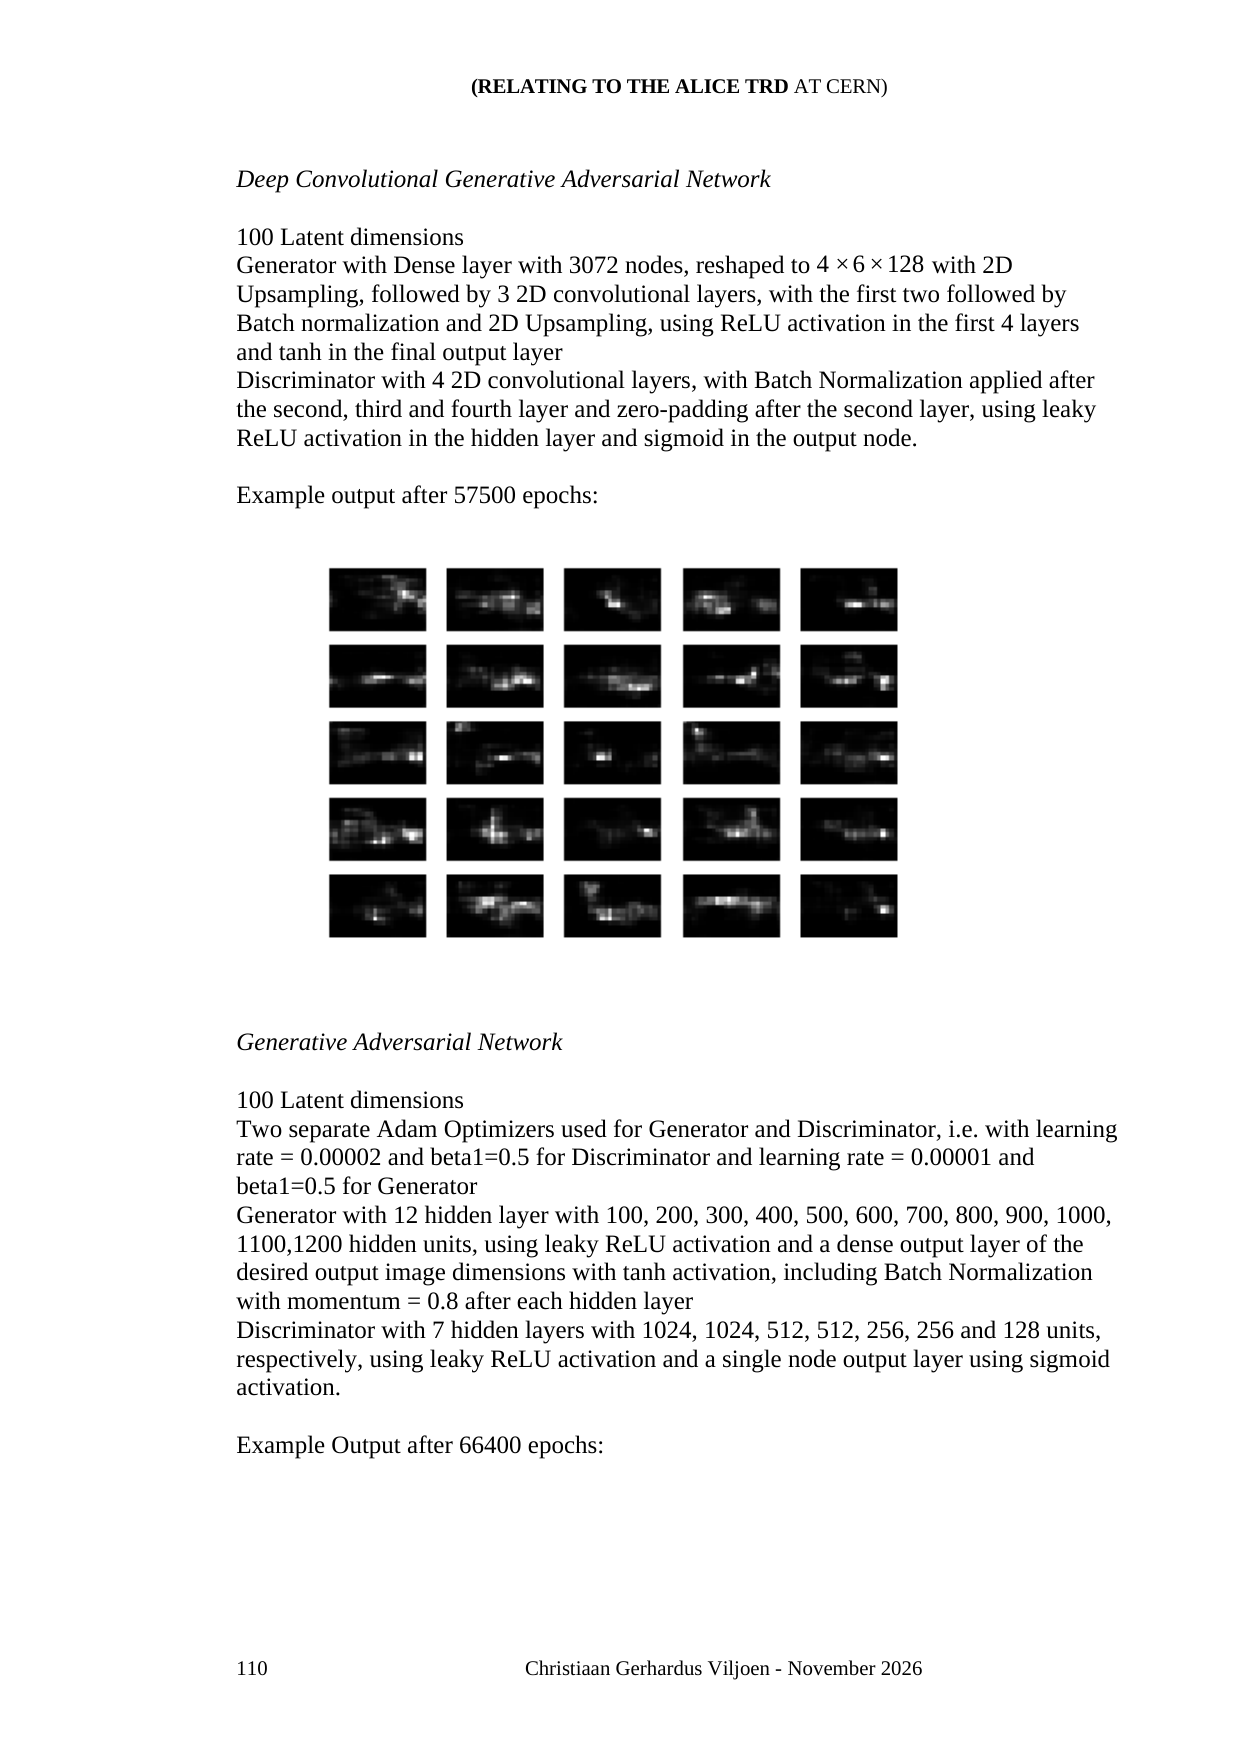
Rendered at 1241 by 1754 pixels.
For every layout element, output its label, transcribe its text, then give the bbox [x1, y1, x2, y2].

picture [236, 509, 971, 999]
text 100 Latent dimensions [236, 1085, 1122, 1114]
text Deep Convolutional Generative Adversarial Network [236, 164, 1122, 193]
text Example output after 57500 epochs: [236, 480, 1122, 509]
text Two separate Adam Optimizers used for Generator and Discriminator, i.e. with learning rate = 0.00002 and beta1=0.5 for Discriminator and learning rate = 0.00001 and beta1=0.5 for Generator [236, 1114, 1122, 1200]
text Generator with 12 hidden layer with 100, 200, 300, 400, 500, 600, 700, 800, 900, 1000, 1100,1200 hidden units, using leaky ReLU activation and a dense output layer of the desired output image dimensions with tanh activation, including Batch Normalization with momentum = 0.8 after each hidden layer [236, 1200, 1122, 1315]
text Discriminator with 7 hidden layers with 1024, 1024, 512, 512, 256, 256 and 128 units, respectively, using leaky ReLU activation and a single node output layer using sigmoid activation. [236, 1315, 1122, 1401]
text Discriminator with 4 2D convolutional layers, with Batch Normalization applied after the second, third and fourth layer and zero-padding after the second layer, using leaky ReLU activation in the hidden layer and sigmoid in the output node. [236, 365, 1122, 452]
text Example Output after 66400 epochs: [236, 1430, 1122, 1459]
text Generative Adversarial Network [236, 1027, 1122, 1056]
text Generator with Dense layer with 3072 nodes, reshaped to with 2D Upsampling, followed by 3 2D convolutional layers, with the first two followed by Batch normalization and 2D Upsampling, using ReLU activation in the first 4 layers and tanh in the final output layer [236, 250, 1122, 365]
text 100 Latent dimensions [236, 222, 1122, 250]
